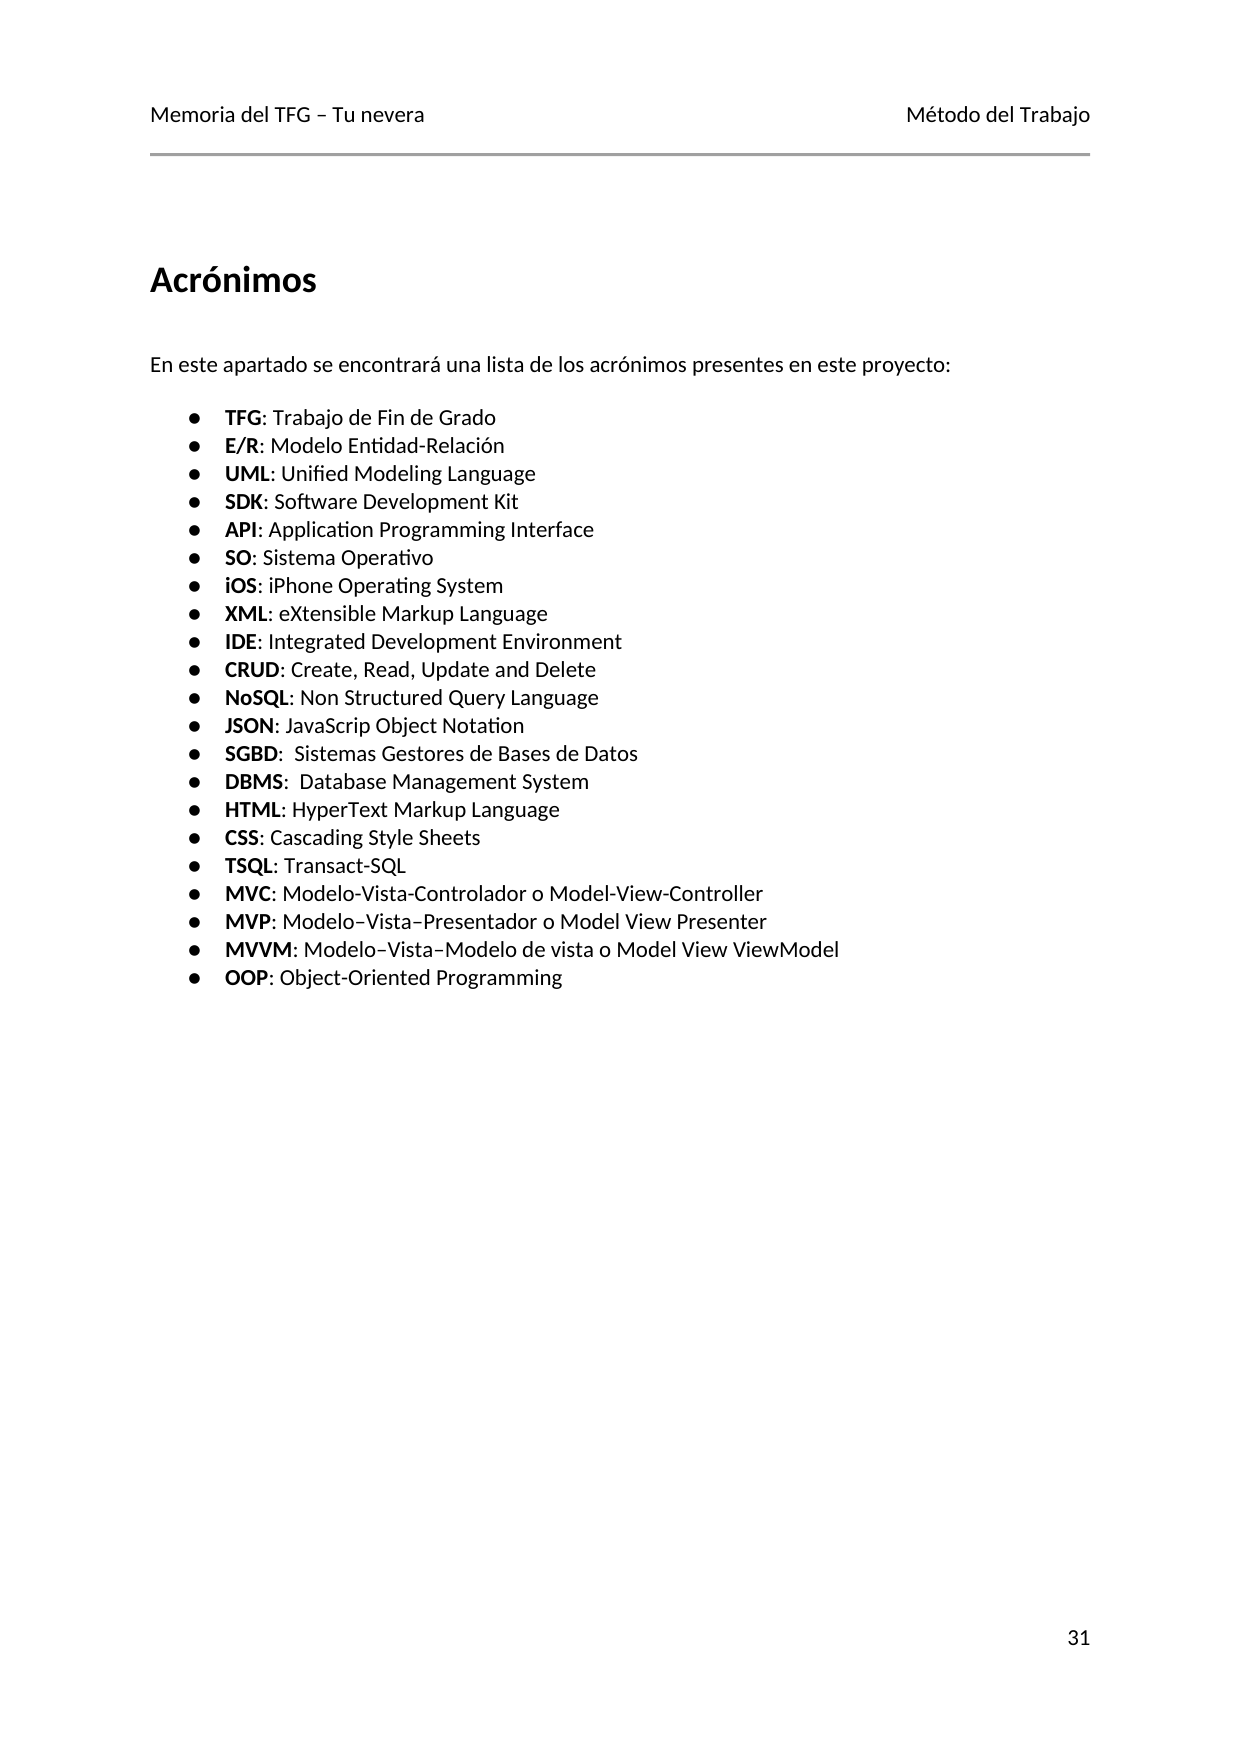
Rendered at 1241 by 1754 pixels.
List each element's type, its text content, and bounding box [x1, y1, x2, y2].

list CSS: Cascading Style Sheets [187, 823, 1090, 851]
list HTML: HyperText Markup Language [187, 795, 1090, 823]
list MVVM: Modelo–Vista–Modelo de vista o Model View ViewModel [187, 935, 1090, 963]
list iOS: iPhone Operating System [187, 571, 1090, 599]
subtitle Acrónimos [150, 256, 1090, 302]
list API: Application Programming Interface [187, 515, 1090, 543]
list DBMS: Database Management System [187, 767, 1090, 795]
list IDE: Integrated Development Environment [187, 627, 1090, 655]
list MVC: Modelo-Vista-Controlador o Model-View-Controller [187, 879, 1090, 907]
list TFG: Trabajo de Fin de Grado [187, 403, 1090, 431]
list SDK: Software Development Kit [187, 487, 1090, 515]
list E/R: Modelo Entidad-Relación [187, 431, 1090, 459]
list SO: Sistema Operativo [187, 543, 1090, 571]
list TSQL: Transact-SQL [187, 851, 1090, 879]
list XML: eXtensible Markup Language [187, 599, 1090, 627]
text En este apartado se encontrará una lista de los acrónimos presentes en este proyecto: [150, 350, 1090, 378]
list CRUD: Create, Read, Update and Delete [187, 655, 1090, 683]
list OOP: Object-Oriented Programming [187, 963, 1090, 991]
list JSON: JavaScrip Object Notation [187, 711, 1090, 739]
list UML: Unified Modeling Language [187, 459, 1090, 487]
list SGBD: Sistemas Gestores de Bases de Datos [187, 739, 1090, 767]
list NoSQL: Non Structured Query Language [187, 683, 1090, 711]
list MVP: Modelo–Vista–Presentador o Model View Presenter [187, 907, 1090, 935]
